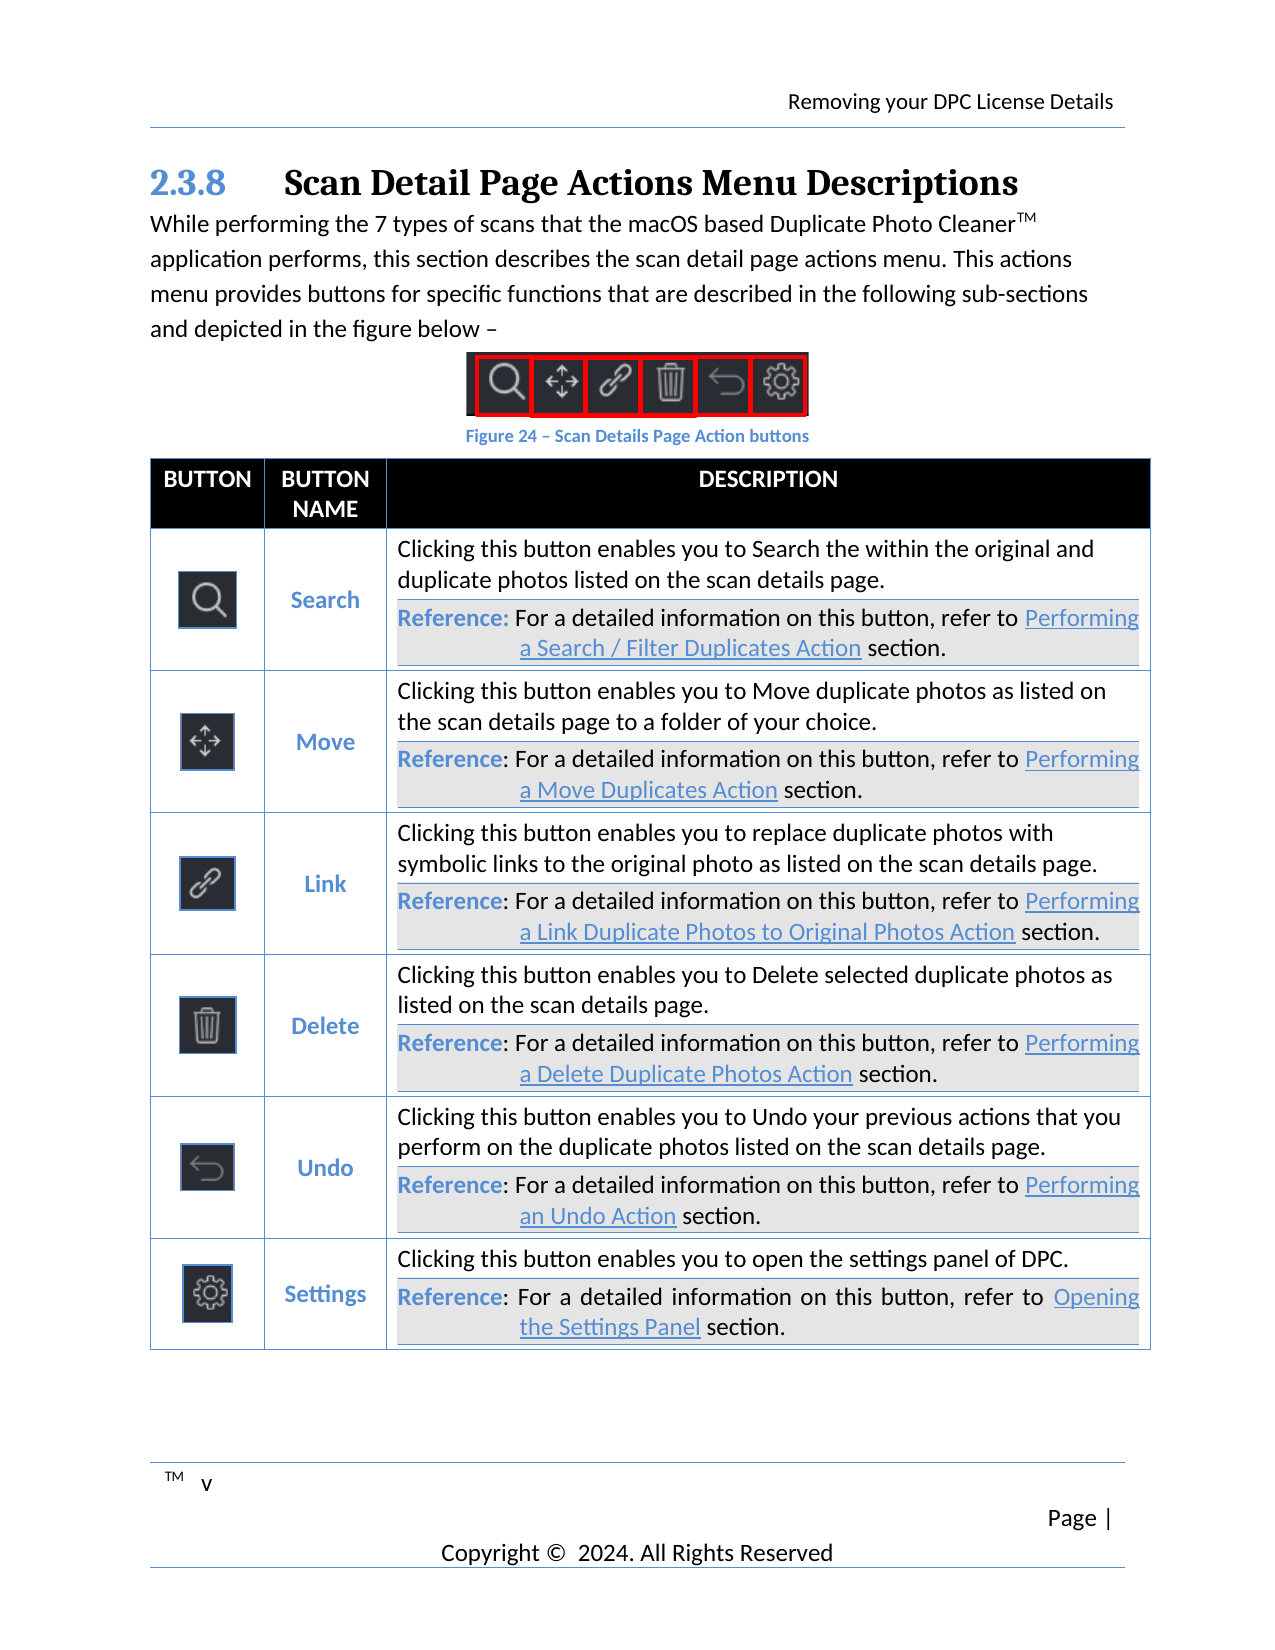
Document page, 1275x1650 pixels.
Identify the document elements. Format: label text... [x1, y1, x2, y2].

table_header BUTTON NAME [265, 459, 386, 528]
table_cell Link [265, 813, 386, 954]
text Figure – Scan Details Page Action buttons [150, 424, 1125, 447]
table_cell Clicking this button enables you to Search the within the original and duplicate photos listed on the scan details page. Reference: For a detailed information on this button, refer to Performing a Search / Filter Duplicates Action section. [387, 529, 1150, 670]
table_header DESCRIPTION [387, 459, 1150, 528]
table_cell Undo [265, 1097, 386, 1238]
table_cell Delete [265, 955, 386, 1096]
subtitle Scan Detail Page Actions Menu Descriptions [150, 161, 1125, 204]
picture [753, 359, 803, 413]
picture [184, 1266, 231, 1322]
picture [466, 352, 809, 416]
table_cell [151, 955, 264, 1096]
table_cell [151, 529, 264, 670]
table_cell [151, 1097, 264, 1238]
table_cell Search [265, 529, 386, 670]
text While performing the 7 types of scans that the macOS based Duplicate Photo CleanerTM application performs, this section describes the scan detail page actions menu. This actions menu provides buttons for specific functions that are described in the following sub-sections and depicted in the figure below – [150, 208, 1125, 344]
table_cell [151, 813, 264, 954]
picture [179, 572, 236, 627]
picture [181, 858, 234, 909]
table_header BUTTON [151, 459, 264, 528]
table_cell Clicking this button enables you to Move duplicate photos as listed on the scan details page to a folder of your choice. Reference: For a detailed information on this button, refer to Performing a Move Duplicates Action section. [387, 671, 1150, 812]
table_cell Clicking this button enables you to Undo your previous actions that you perform on the duplicate photos listed on the scan details page. Reference: For a detailed information on this button, refer to Performing an Undo Action section. [387, 1097, 1150, 1238]
picture [181, 1145, 234, 1190]
picture [588, 360, 638, 413]
table_cell Clicking this button enables you to replace duplicate photos with symbolic links to the original photo as listed on the scan details page. Reference: For a detailed information on this button, refer to Performing a Link Duplicate Photos to Original Photos Action section. [387, 813, 1150, 954]
table_cell Settings [265, 1239, 386, 1349]
table_cell Clicking this button enables you to Delete selected duplicate photos as listed on the scan details page. Reference: For a detailed information on this button, refer to Performing a Delete Duplicate Photos Action section. [387, 955, 1150, 1096]
picture [534, 360, 583, 413]
table_cell Clicking this button enables you to open the settings panel of DPC. Reference: For a detailed information on this button, refer to Opening the Settings Panel section. [387, 1239, 1150, 1349]
picture [180, 998, 235, 1053]
picture [181, 714, 234, 769]
table_cell Move [265, 671, 386, 812]
picture [698, 359, 748, 413]
picture [479, 359, 529, 413]
table_cell [151, 671, 264, 812]
picture [643, 360, 693, 413]
table_cell [151, 1239, 264, 1349]
